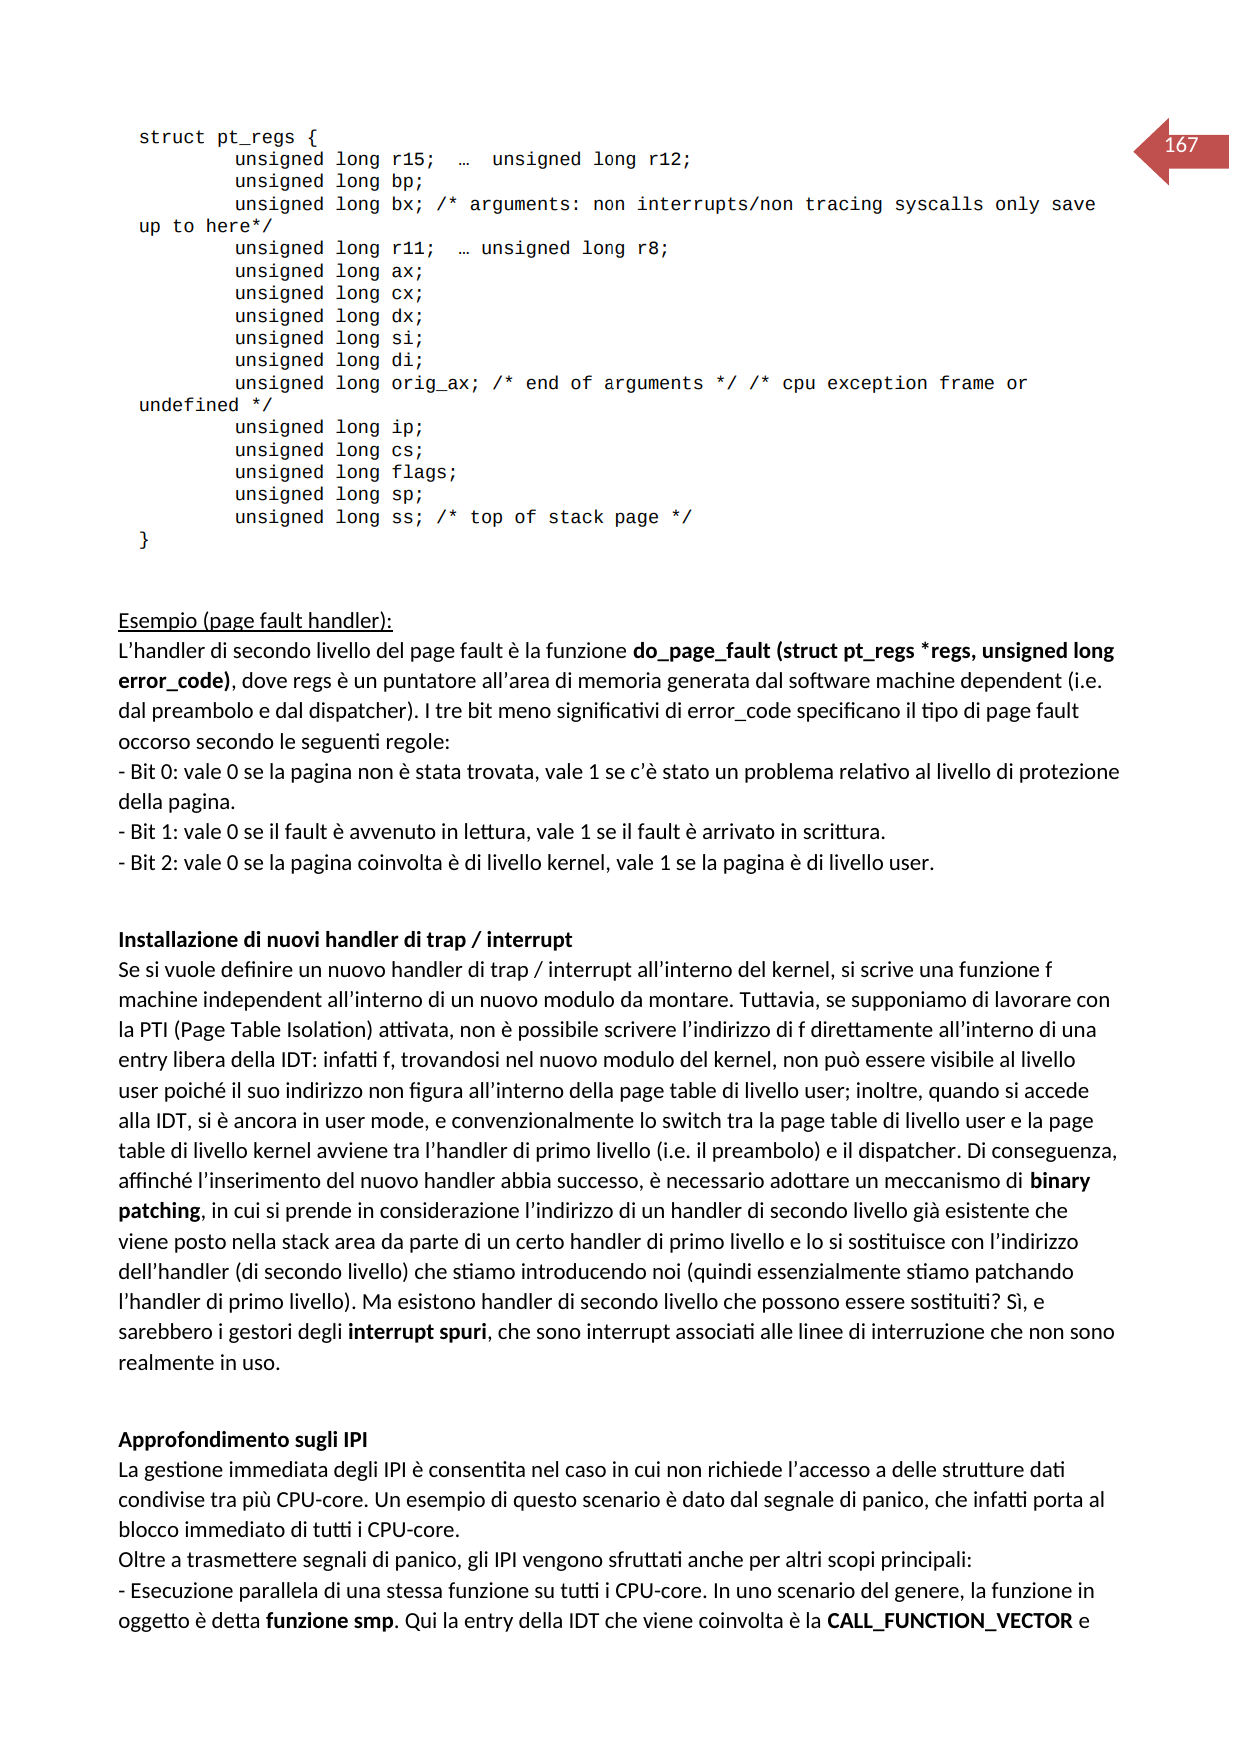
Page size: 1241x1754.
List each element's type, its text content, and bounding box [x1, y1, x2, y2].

text Installazione di nuovi handler di trap / interrupt Se si vuole definire un nuovo handler di trap / interrupt all’interno del kernel, si scrive una funzione f machine independent all’interno di un nuovo modulo da montare. Tuttavia, se supponiamo di lavorare con la PTI (Page Table Isolation) attivata, non è possibile scrivere l’indirizzo di f direttamente all’interno di una entry libera della IDT: infatti f, trovandosi nel nuovo modulo del kernel, non può essere visibile al livello user poiché il suo indirizzo non figura all’interno della page table di livello user; inoltre, quando si accede alla IDT, si è ancora in user mode, e convenzionalmente lo switch tra la page table di livello user e la page table di livello kernel avviene tra l’handler di primo livello (i.e. il preambolo) e il dispatcher. Di conseguenza, affinché l’inserimento del nuovo handler abbia successo, è necessario adottare un meccanismo di binary patching, in cui si prende in considerazione l’indirizzo di un handler di secondo livello già esistente che viene posto nella stack area da parte di un certo handler di primo livello e lo si sostituisce con l’indirizzo dell’handler (di secondo livello) che stiamo introducendo noi (quindi essenzialmente stiamo patchando l’handler di primo livello). Ma esistono handler di secondo livello che possono essere sostituiti? Sì, e sarebbero i gestori degli interrupt spuri, che sono interrupt associati alle linee di interruzione che non sono realmente in uso. [118, 894, 1122, 1376]
text Esempio (page fault handler): L’handler di secondo livello del page fault è la funzione do_page_fault (struct pt_regs *regs, unsigned long error_code), dove regs è un puntatore all’area di memoria generata dal software machine dependent (i.e. dal preambolo e dal dispatcher). I tre bit meno significativi di error_code specificano il tipo di page fault occorso secondo le seguenti regole: - Bit 0: vale 0 se la pagina non è stata trovata, vale 1 se c’è stato un problema relativo al livello di protezione della pagina. - Bit 1: vale 0 se il fault è avvenuto in lettura, vale 1 se il fault è arrivato in scrittura. - Bit 2: vale 0 se la pagina coinvolta è di livello kernel, vale 1 se la pagina è di livello user. [118, 576, 1122, 876]
picture [118, 118, 1106, 557]
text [118, 1394, 1122, 1634]
